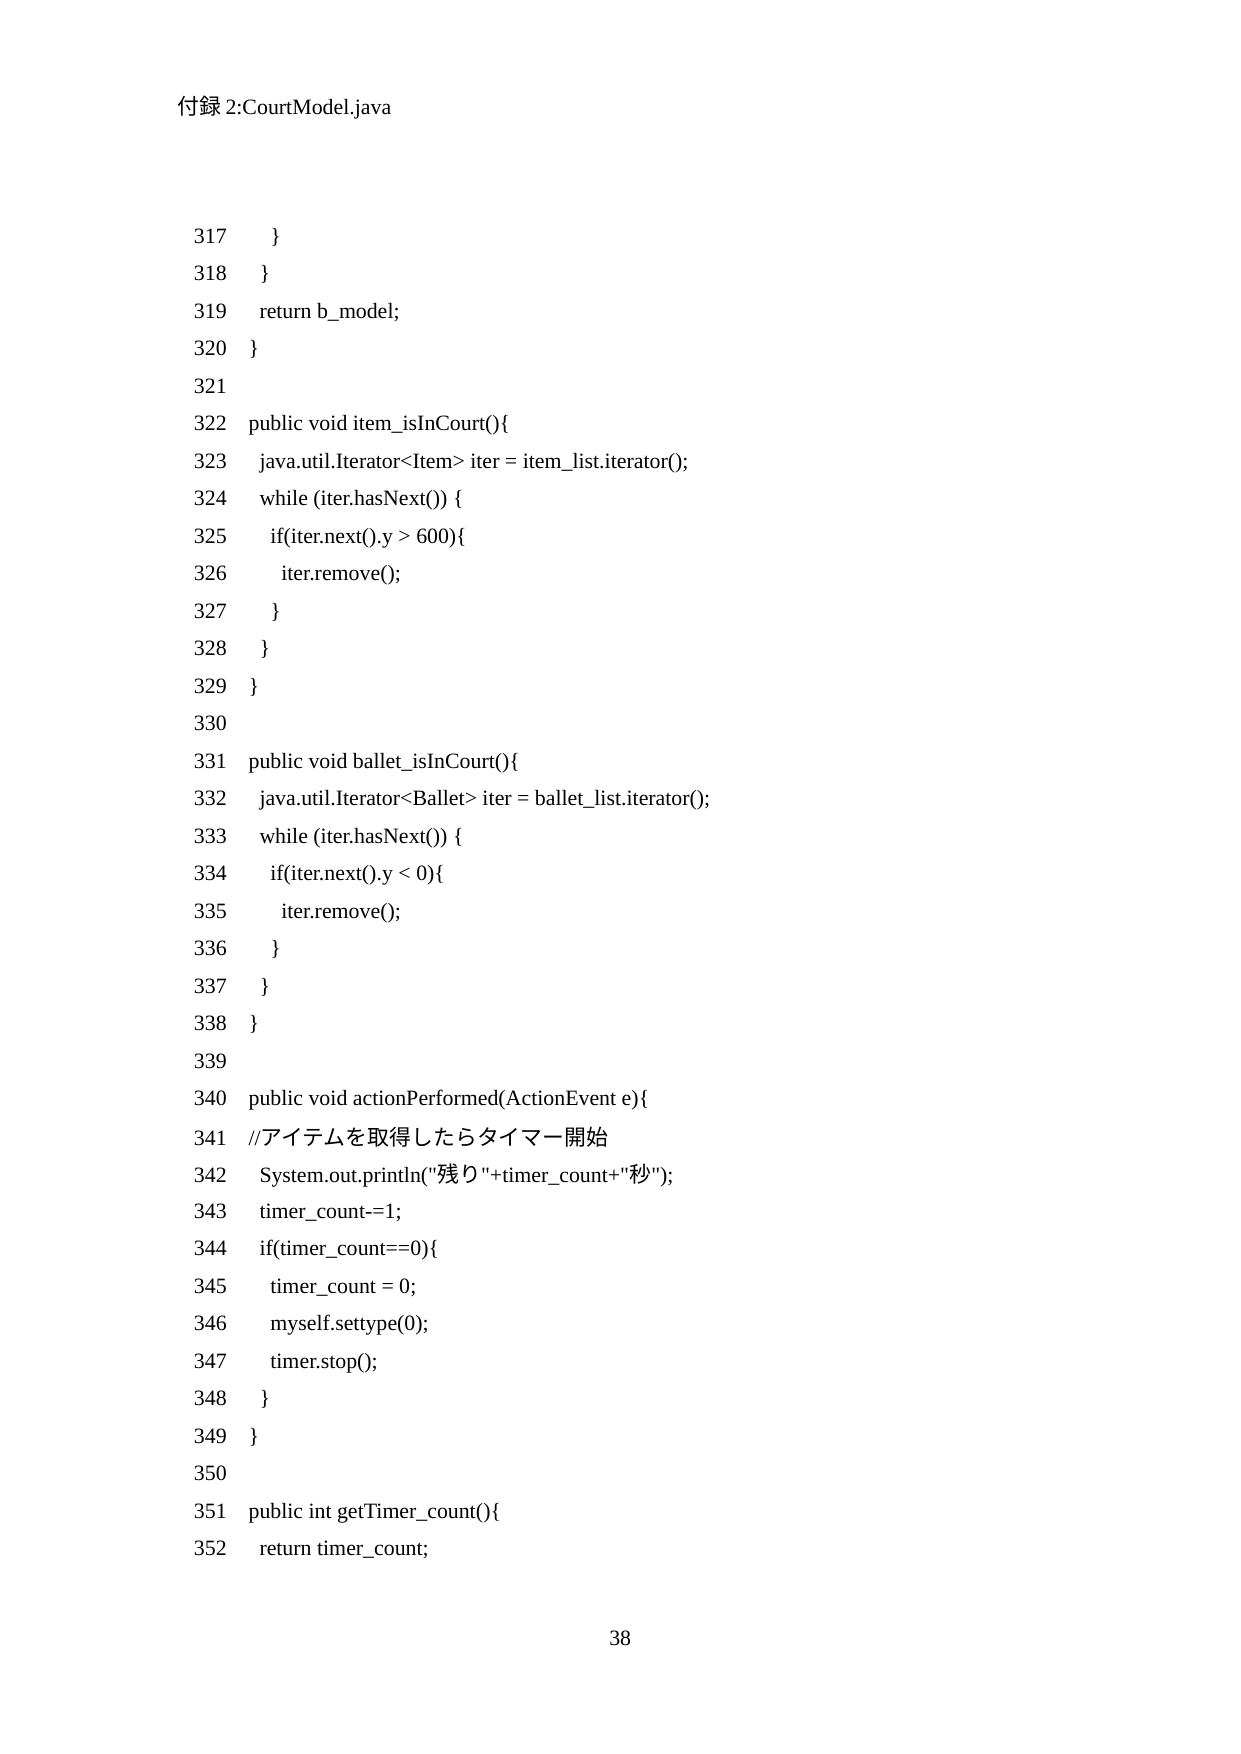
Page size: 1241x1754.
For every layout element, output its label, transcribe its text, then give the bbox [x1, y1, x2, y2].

text 322 public void item_isInCourt(){ [177, 404, 1063, 442]
text 336 } [177, 929, 1063, 967]
text 344 if(timer_count==0){ [177, 1229, 1063, 1267]
text 328 } [177, 629, 1063, 667]
text 318 } [177, 254, 1063, 292]
text 343 timer_count-=1; [177, 1192, 1063, 1229]
text 327 } [177, 592, 1063, 629]
text 332 java.util.Iterator<Ballet> iter = ballet_list.iterator(); [177, 779, 1063, 817]
text 335 iter.remove(); [177, 892, 1063, 929]
text 342 System.out.println("残り"+timer_count+"秒"); [177, 1154, 1063, 1192]
text 317 } [177, 217, 1063, 254]
text 321 [177, 367, 1063, 404]
text 345 timer_count = 0; [177, 1267, 1063, 1304]
text 333 while (iter.hasNext()) { [177, 817, 1063, 854]
text 319 return b_model; [177, 292, 1063, 329]
text 324 while (iter.hasNext()) { [177, 479, 1063, 517]
text 340 public void actionPerformed(ActionEvent e){ [177, 1079, 1063, 1117]
text 352 return timer_count; [177, 1529, 1063, 1567]
text 347 timer.stop(); [177, 1342, 1063, 1379]
text 349 } [177, 1417, 1063, 1454]
text 348 } [177, 1379, 1063, 1417]
text 330 [177, 704, 1063, 742]
text 351 public int getTimer_count(){ [177, 1492, 1063, 1529]
text 350 [177, 1454, 1063, 1492]
text 331 public void ballet_isInCourt(){ [177, 742, 1063, 779]
text 334 if(iter.next().y < 0){ [177, 854, 1063, 892]
text 339 [177, 1042, 1063, 1079]
text 338 } [177, 1004, 1063, 1042]
text 323 java.util.Iterator<Item> iter = item_list.iterator(); [177, 442, 1063, 479]
text 320 } [177, 329, 1063, 367]
text 341 //アイテムを取得したらタイマー開始 [177, 1117, 1063, 1154]
text 329 } [177, 667, 1063, 704]
text 326 iter.remove(); [177, 554, 1063, 592]
text 346 myself.settype(0); [177, 1304, 1063, 1342]
text 325 if(iter.next().y > 600){ [177, 517, 1063, 554]
text 337 } [177, 967, 1063, 1004]
